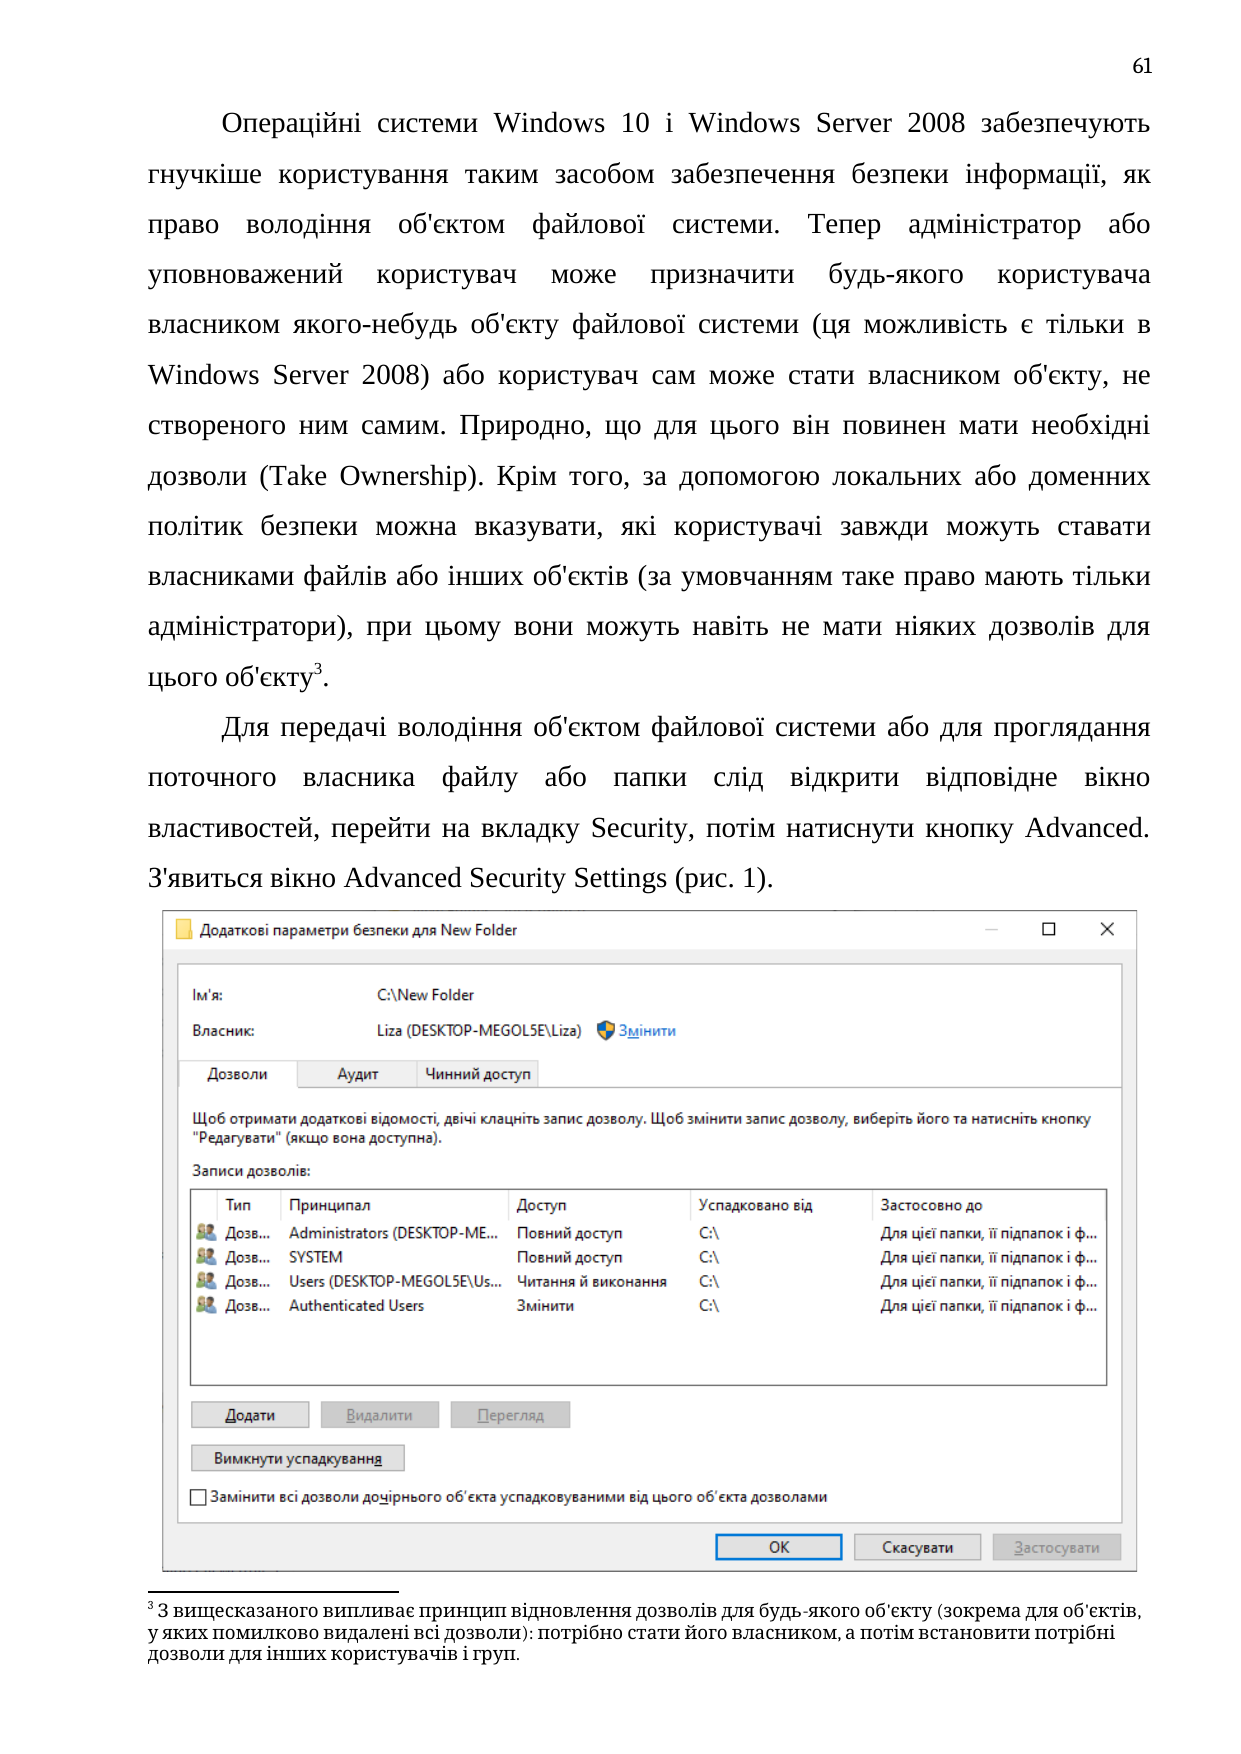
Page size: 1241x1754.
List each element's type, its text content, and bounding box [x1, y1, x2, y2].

picture [162, 910, 1138, 1572]
list Операційні системи Windows 10 і Windows Server 2008 забезпечують гнучкіше користування таким засобом забезпечення безпеки інформації, як право володіння об'єктом файлової системи. Тепер адміністратор або уповноважений користувач може призначити будь-якого користувача власником якого-небудь об'єкту файлової системи (ця можливість є тільки в Windows Server 2008) або користувач сам може стати власником об'єкту, не створеного ним самим. Природно, що для цього він повинен мати необхідні дозволи (Take Ownership). Крім того, за допомогою локальних або доменних політик безпеки можна вказувати, які користувачі завжди можуть ставати власниками файлів або інших об'єктів (за умовчанням таке право мають тільки адміністратори), при цьому вони можуть навіть не мати ніяких дозволів для цього об'єкту. [148, 105, 1152, 692]
list Для передачі володіння об'єктом файлової системи або для проглядання поточного власника файлу або папки слід відкрити відповідне вікно властивостей, перейти на вкладку Security, потім натиснути кнопку Advanced. З'явиться вікно Advanced Security Settings (рис. 1). [148, 709, 1152, 894]
